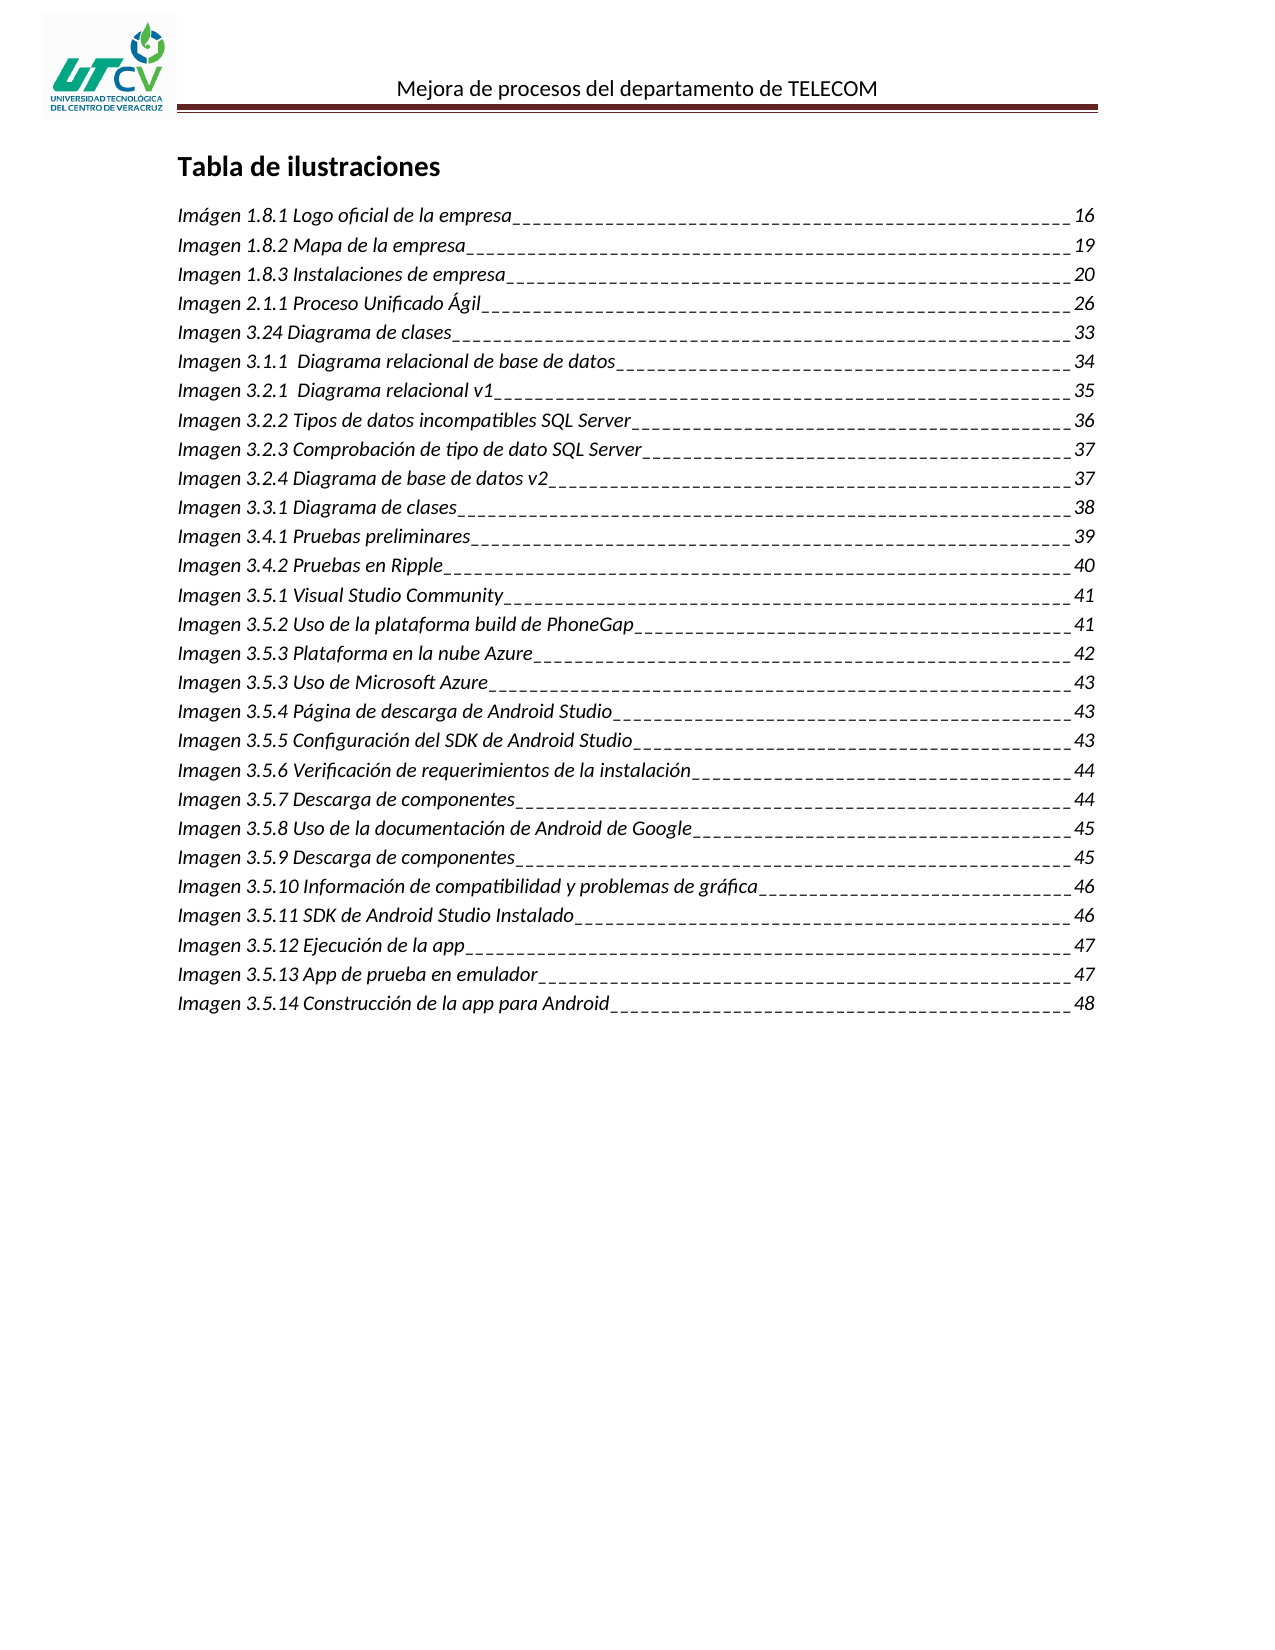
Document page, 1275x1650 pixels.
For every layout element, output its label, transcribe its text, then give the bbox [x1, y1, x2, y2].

text Imagen 3.5.10 Información de compatibilidad y problemas de gráfica 46 [177, 873, 1098, 899]
text Imágen 1.8.1 Logo oficial de la empresa 16 [177, 203, 1098, 228]
text Imagen 3.5.11 SDK de Android Studio Instalado 46 [177, 903, 1098, 928]
text Imagen 3.4.1 Pruebas preliminares 39 [177, 523, 1098, 549]
text Imagen 3.5.4 Página de descarga de Android Studio 43 [177, 698, 1098, 724]
text Imagen 3.5.1 Visual Studio Community 41 [177, 582, 1098, 607]
text Imagen 3.5.9 Descarga de componentes 45 [177, 844, 1098, 870]
picture [41, 14, 178, 120]
text Imagen 3.2.1 Diagrama relacional v1 35 [177, 378, 1098, 403]
text Imagen 3.5.3 Plataforma en la nube Azure 42 [177, 640, 1098, 666]
text Imagen 3.5.8 Uso de la documentación de Android de Google 45 [177, 815, 1098, 841]
text Imagen 3.5.7 Descarga de componentes 44 [177, 786, 1098, 811]
text Imagen 3.1.1 Diagrama relacional de base de datos 34 [177, 348, 1098, 374]
text Imagen 3.5.6 Verificación de requerimientos de la instalación 44 [177, 757, 1098, 782]
text Imagen 3.5.5 Configuración del SDK de Android Studio 43 [177, 728, 1098, 753]
text Imagen 3.5.2 Uso de la plataforma build de PhoneGap 41 [177, 611, 1098, 636]
text Imagen 1.8.2 Mapa de la empresa 19 [177, 232, 1098, 257]
text Tabla de ilustraciones [177, 148, 1098, 183]
text Imagen 1.8.3 Instalaciones de empresa 20 [177, 261, 1098, 286]
text Imagen 3.5.13 App de prueba en emulador 47 [177, 961, 1098, 986]
text Imagen 3.5.12 Ejecución de la app 47 [177, 932, 1098, 957]
text Imagen 3.4.2 Pruebas en Ripple 40 [177, 553, 1098, 578]
text Imagen 3.5.3 Uso de Microsoft Azure 43 [177, 669, 1098, 695]
text Imagen 3.2.4 Diagrama de base de datos v2 37 [177, 465, 1098, 491]
text Imagen 3.24 Diagrama de clases 33 [177, 319, 1098, 345]
text Imagen 3.3.1 Diagrama de clases 38 [177, 494, 1098, 520]
text Imagen 3.2.3 Comprobación de tipo de dato SQL Server 37 [177, 436, 1098, 461]
text Imagen 3.5.14 Construcción de la app para Android 48 [177, 990, 1098, 1016]
text Imagen 3.2.2 Tipos de datos incompatibles SQL Server 36 [177, 407, 1098, 432]
text Imagen 2.1.1 Proceso Unificado Ágil 26 [177, 290, 1098, 316]
